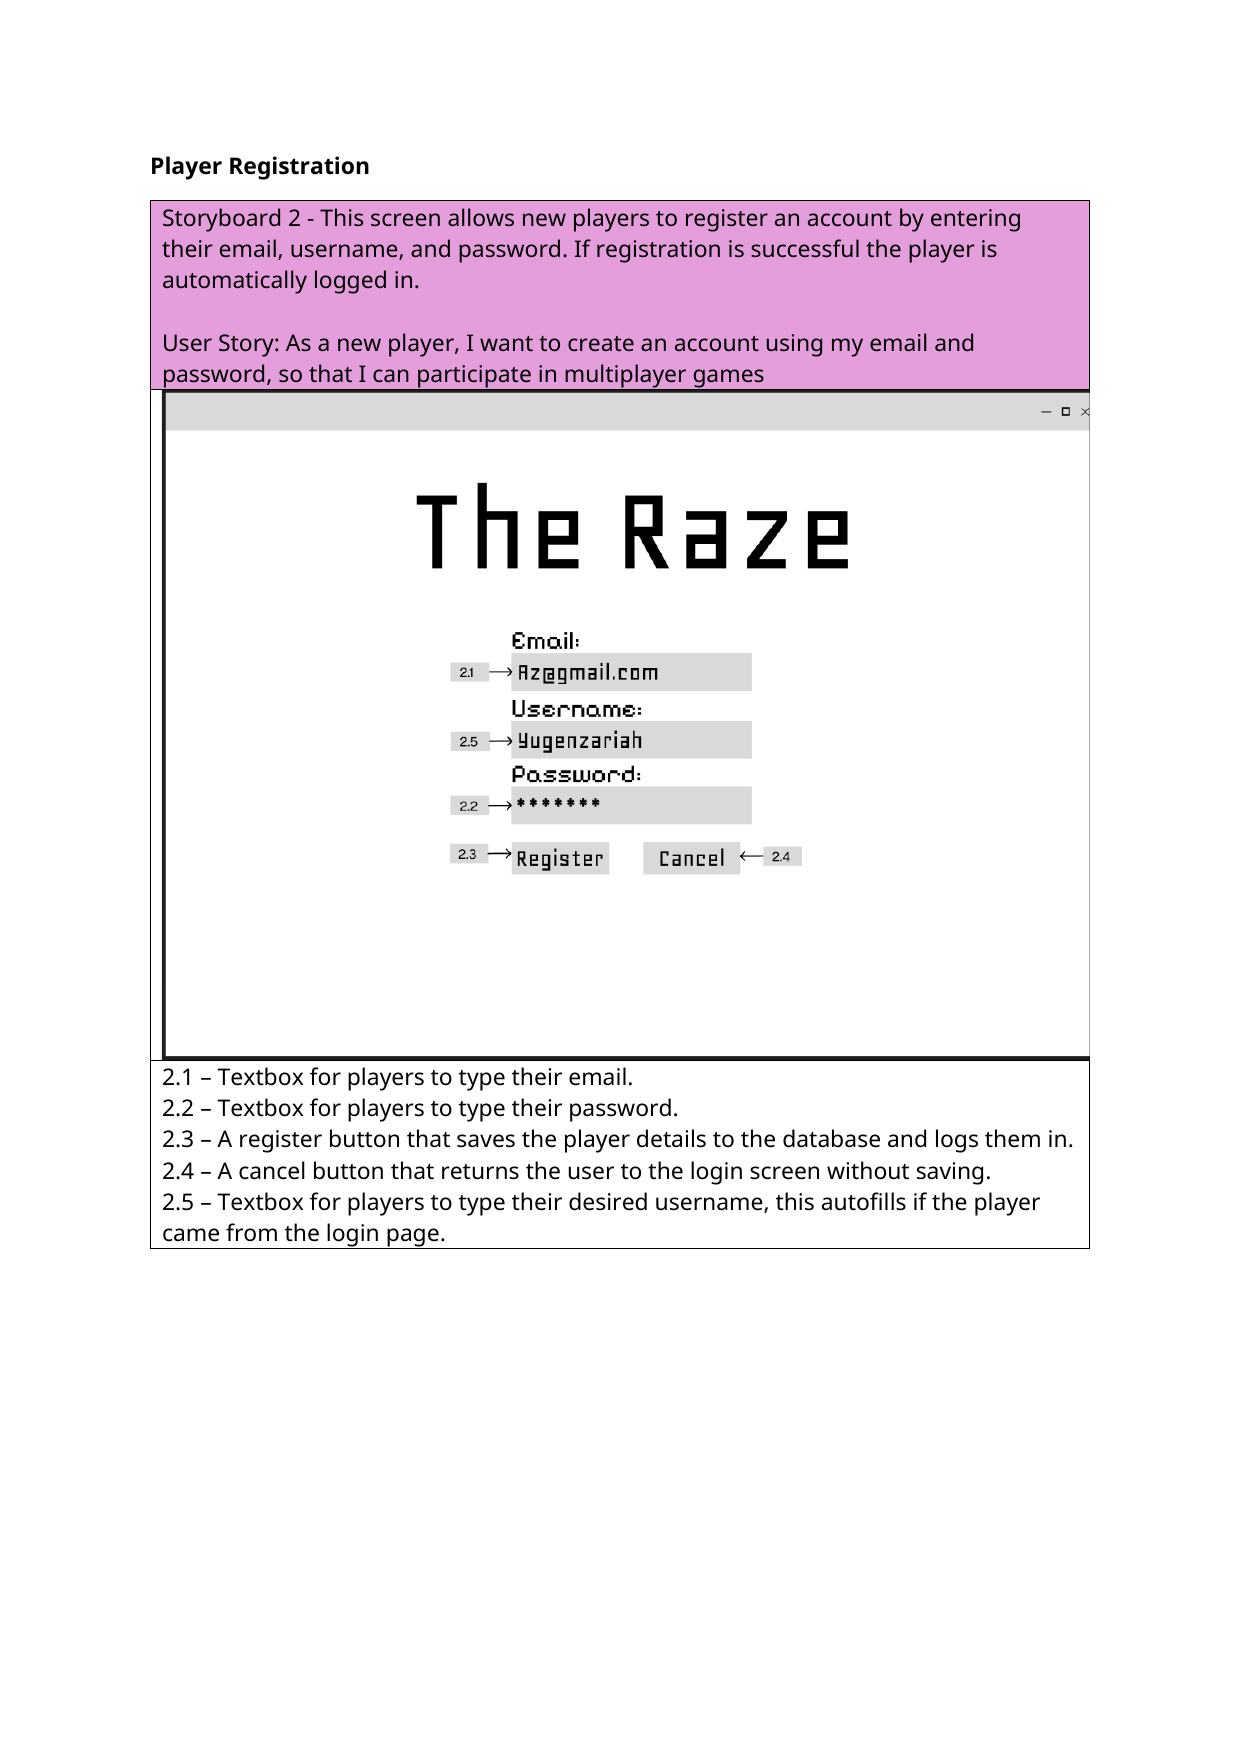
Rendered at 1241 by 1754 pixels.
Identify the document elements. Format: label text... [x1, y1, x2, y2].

table_cell [151, 390, 161, 1060]
table_header Storyboard 2 - This screen allows new players to register an account by entering their email, username, and password. If registration is successful the player is automatically logged in. User Story: As a new player, I want to create an account using my email and password, so that I can participate in multiplayer games [151, 201, 1089, 389]
text Player Registration [150, 150, 1090, 181]
picture [161, 390, 1090, 1060]
table_cell 2.1 – Textbox for players to type their email. 2.2 – Textbox for players to type their password. 2.3 – A register button that saves the player details to the database and logs them in. 2.4 – A cancel button that returns the user to the login screen without saving. 2.5 – Textbox for players to type their desired username, this autofills if the player came from the login page. [151, 1061, 1089, 1248]
